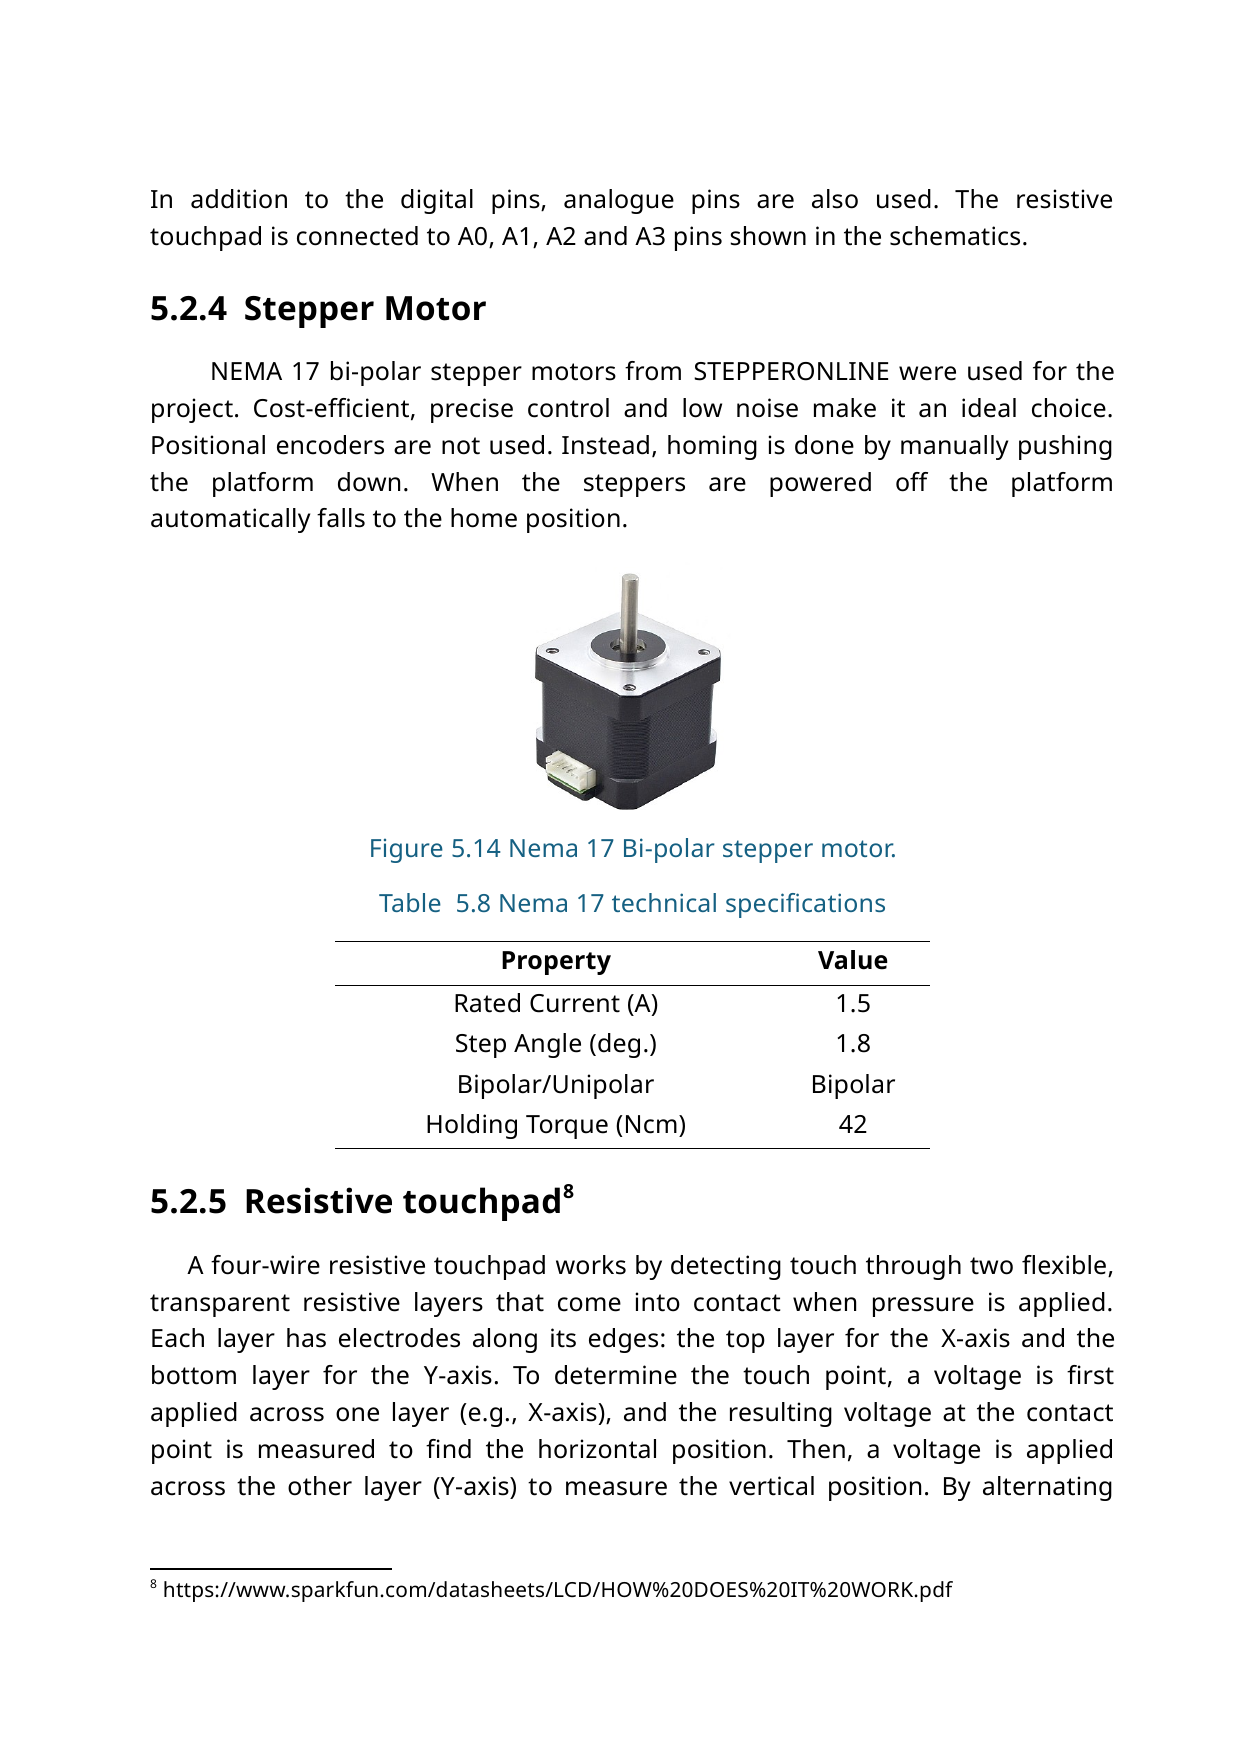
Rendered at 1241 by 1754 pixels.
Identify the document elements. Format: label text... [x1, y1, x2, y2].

table_cell Holding Torque (Ncm) [335, 1107, 776, 1148]
table_cell Step Angle (deg.) [335, 1026, 776, 1067]
subtitle Resistive touchpad [150, 1178, 1116, 1223]
table_cell Bipolar/Unipolar [335, 1067, 776, 1107]
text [150, 1248, 1116, 1502]
text NEMA 17 bi-polar stepper motors from STEPPERONLINE were used for the project. Cost-efficient, precise control and low noise make it an ideal choice. Positional encoders are not used. Instead, homing is done by manually pushing the platform down. When the steppers are powered off the platform automatically falls to the home position. [150, 354, 1116, 535]
table_header Property [335, 942, 776, 984]
text In addition to the digital pins, analogue pins are also used. The resistive touchpad is connected to A0, A1, A2 and A3 pins shown in the schematics. [150, 182, 1116, 252]
subtitle Stepper Motor [150, 284, 1116, 330]
table_cell 1.8 [776, 1026, 930, 1067]
table_cell 42 [776, 1107, 930, 1148]
picture [502, 562, 764, 824]
table_header Value [776, 942, 930, 984]
table_cell Bipolar [776, 1067, 930, 1107]
table_cell Rated Current (A) [335, 986, 776, 1026]
table_cell 1.5 [776, 986, 930, 1026]
